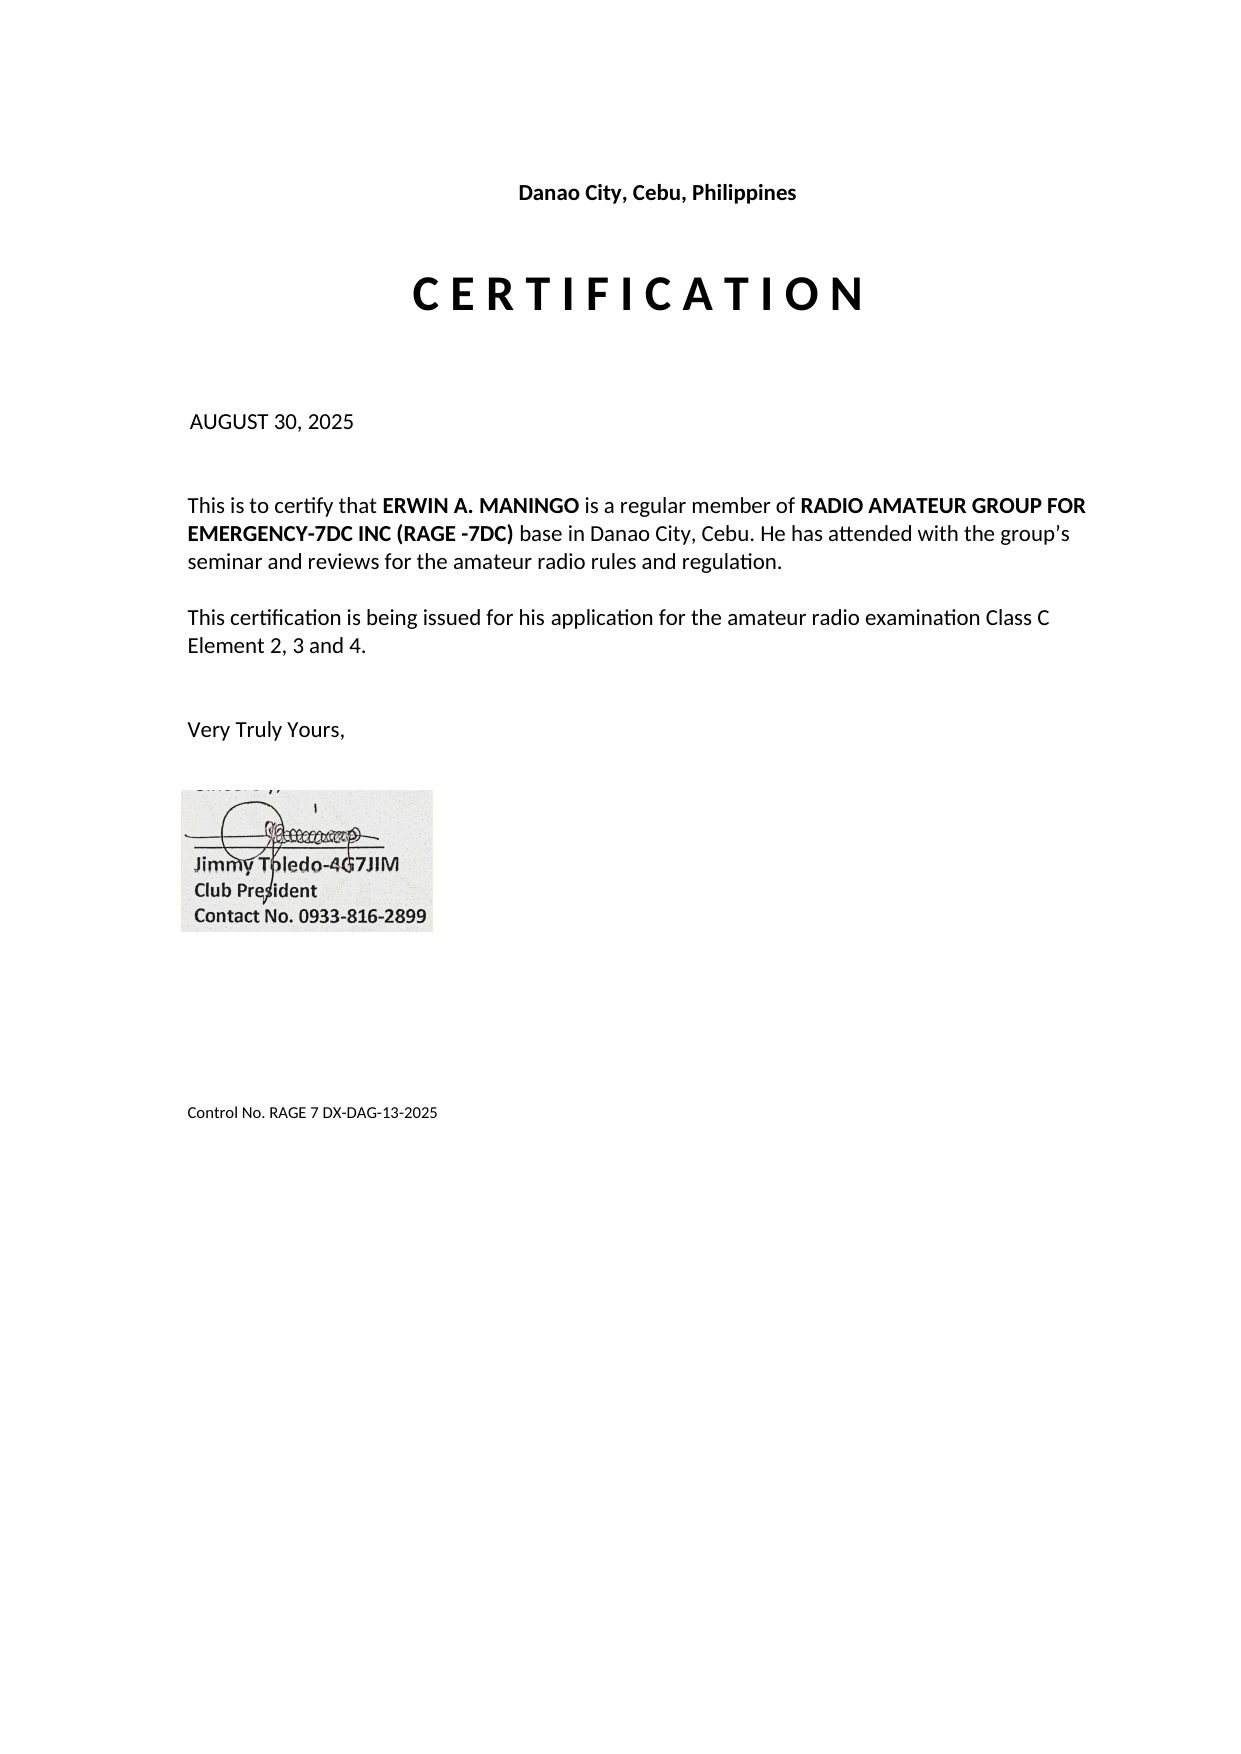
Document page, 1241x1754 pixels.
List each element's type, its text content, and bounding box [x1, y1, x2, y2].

picture [181, 790, 433, 932]
text C E R T I F I C A T I O N [337, 262, 1128, 323]
text Danao City, Cebu, Philippines [487, 178, 1128, 206]
text AUGUST 30, 2025 [112, 407, 1128, 435]
text This certification is being issued for his application for the amateur radio examination Class C Element 2, 3 and 4. [187, 603, 1128, 659]
text Control No. RAGE 7 DX-DAG-13-2025 [112, 1103, 1128, 1123]
text This is to certify that ERWIN A. MANINGO is a regular member of RADIO AMATEUR GROUP FOR EMERGENCY-7DC INC (RAGE -7DC) base in Danao City, Cebu. He has attended with the group’s seminar and reviews for the amateur radio rules and regulation. [187, 491, 1128, 575]
text Very Truly Yours, [187, 715, 1128, 743]
